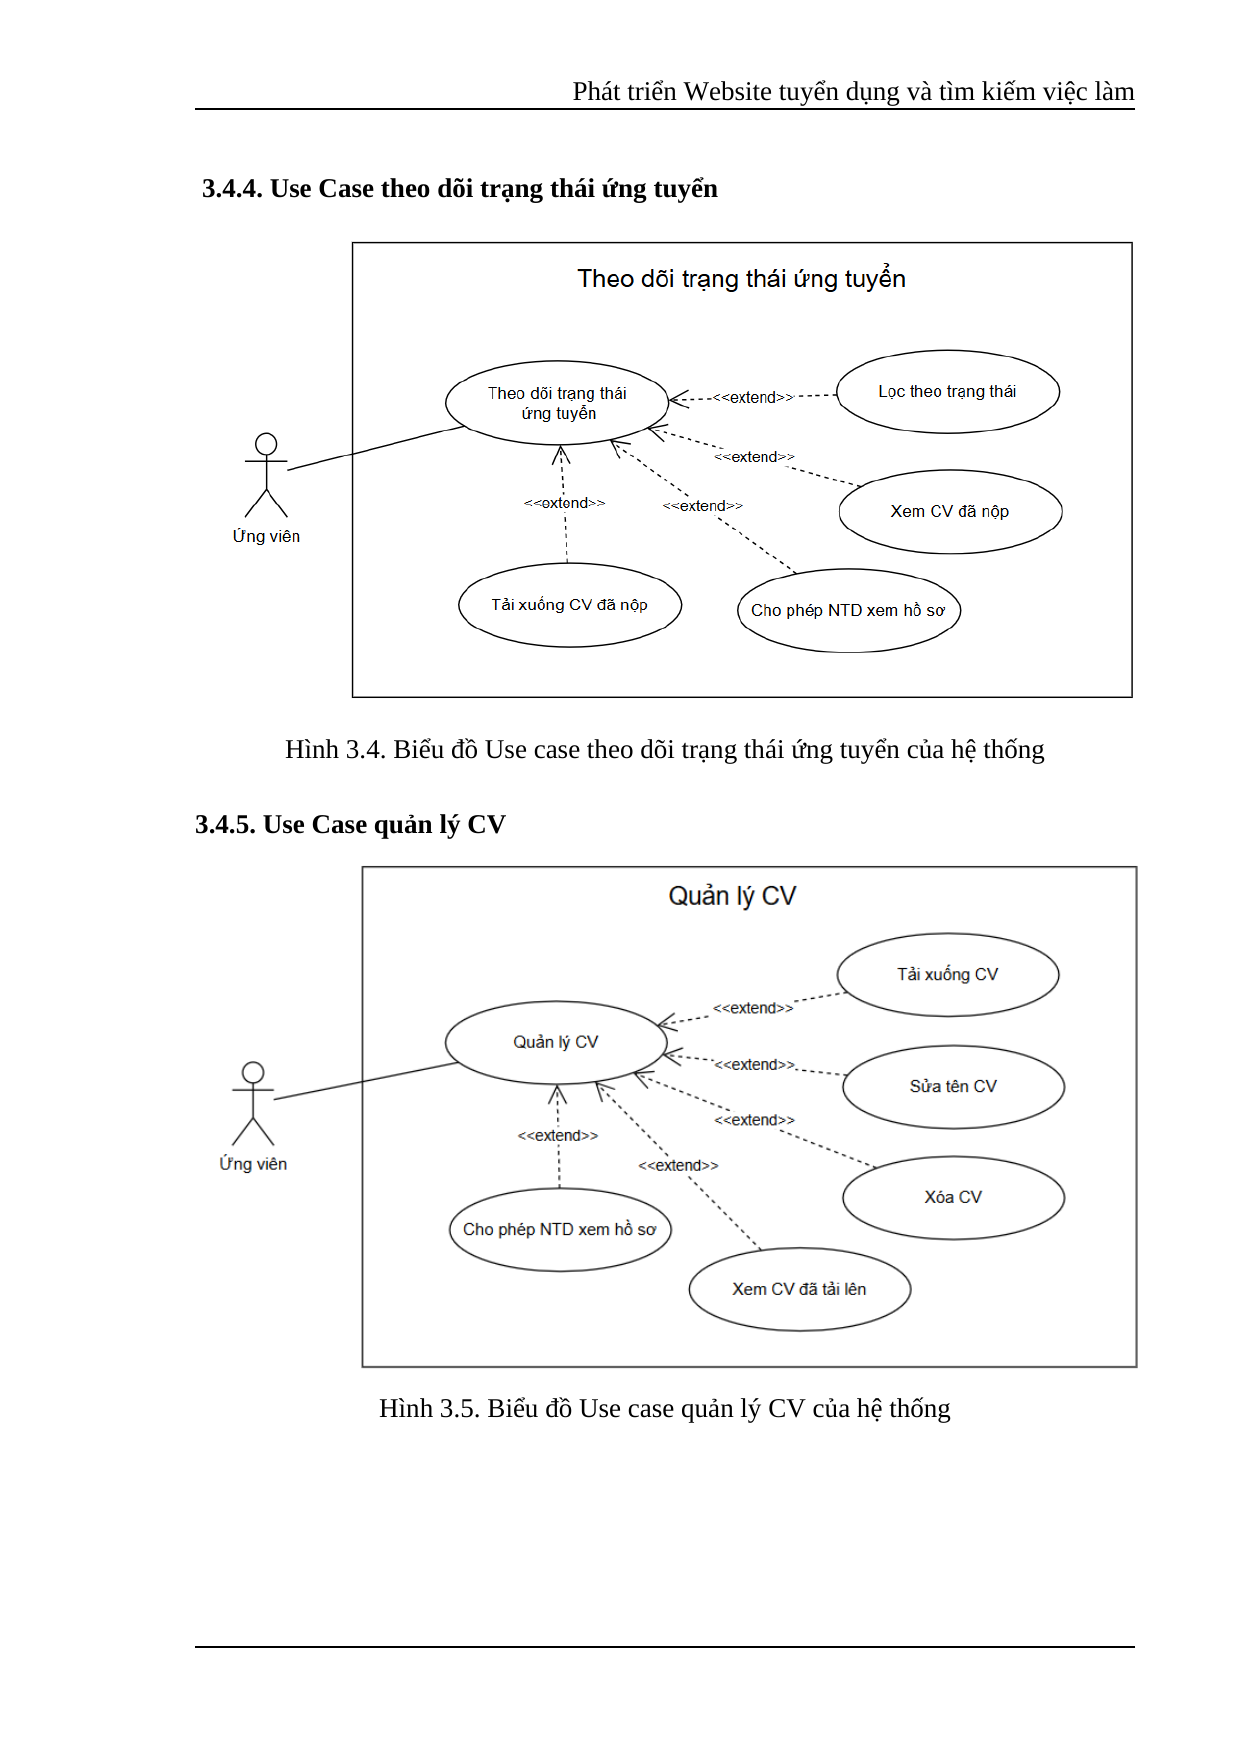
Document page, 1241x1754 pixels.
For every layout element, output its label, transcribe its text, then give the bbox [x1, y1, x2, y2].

subtitle 3.4.5. Use Case quản lý CV [195, 808, 1135, 839]
subtitle 3.4.4. Use Case theo dõi trạng thái ứng tuyển [195, 172, 1135, 203]
picture [195, 209, 1162, 727]
text Hình 3.4. Biểu đồ Use case theo dõi trạng thái ứng tuyển của hệ thống [195, 733, 1135, 764]
text Hình 3.5. Biểu đồ Use case quản lý CV của hệ thống [195, 1392, 1135, 1424]
picture [195, 845, 1161, 1387]
